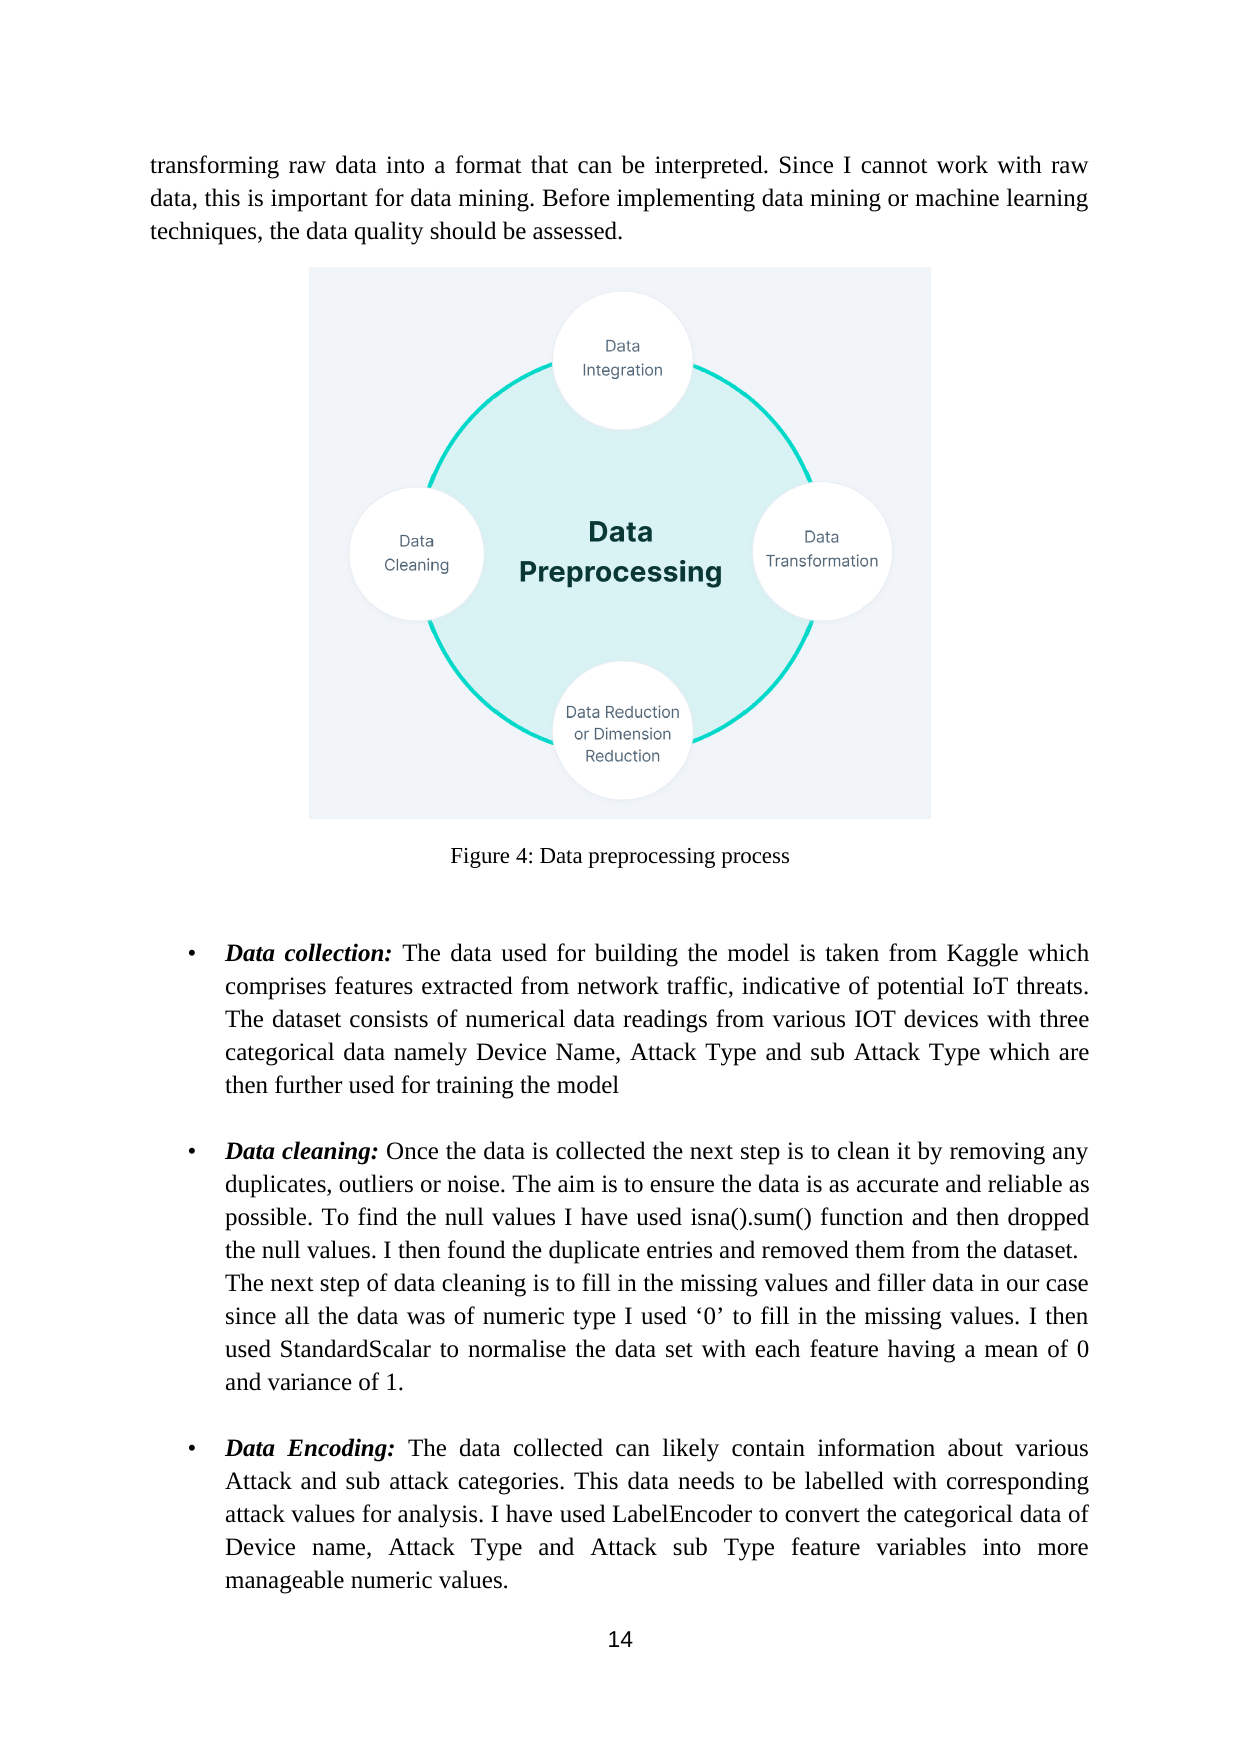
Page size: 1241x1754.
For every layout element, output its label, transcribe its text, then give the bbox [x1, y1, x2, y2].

list Data cleaning: Once the data is collected the next step is to clean it by removing any duplicates, outliers or noise. The aim is to ensure the data is as accurate and reliable as possible. To find the null values I have used isna().sum() function and then dropped the null values. I then found the duplicate entries and removed them from the dataset. [187, 1136, 1090, 1264]
text Figure 4: Data preprocessing process [150, 842, 1090, 868]
picture [308, 267, 932, 819]
list Data collection: The data used for building the model is taken from Kaggle which comprises features extracted from network traffic, indicative of potential IoT threats. The dataset consists of numerical data readings from various IOT devices with three categorical data namely Device Name, Attack Type and sub Attack Type which are then further used for training the model [187, 938, 1090, 1099]
list The next step of data cleaning is to fill in the missing values and filler data in our case since all the data was of numeric type I used ‘0’ to fill in the missing values. I then used StandardScalar to normalise the data set with each feature having a mean of 0 and variance of 1. [225, 1268, 1090, 1396]
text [150, 150, 1090, 245]
list Data Encoding: The data collected can likely contain information about various Attack and sub attack categories. This data needs to be labelled with corresponding attack values for analysis. I have used LabelEncoder to convert the categorical data of Device name, Attack Type and Attack sub Type feature variables into more manageable numeric values. [187, 1433, 1090, 1594]
